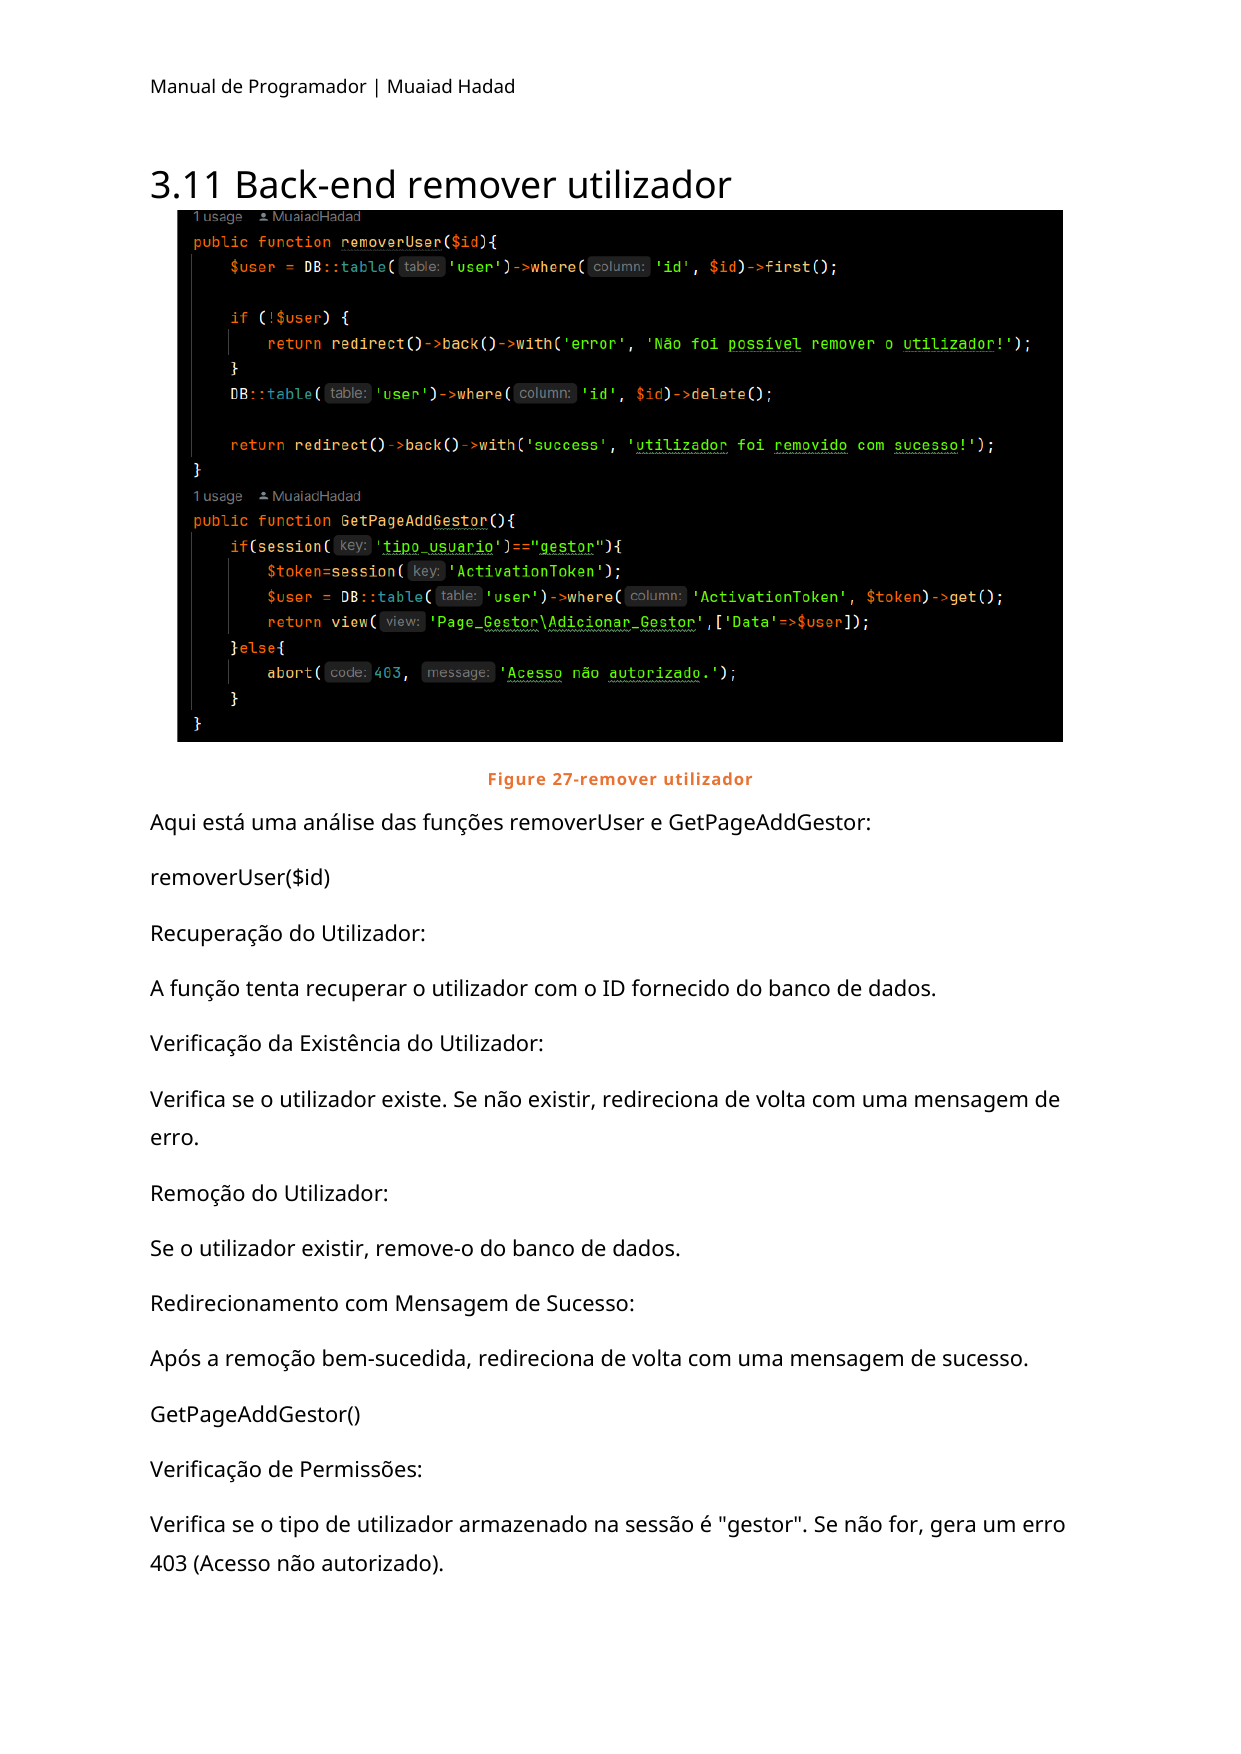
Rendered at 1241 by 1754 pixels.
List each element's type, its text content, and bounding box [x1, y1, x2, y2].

text Aqui está uma análise das funções removerUser e GetPageAddGestor: [150, 807, 1090, 837]
subtitle 3.11 Back-end remover utilizador [150, 159, 1090, 210]
text Redirecionamento com Mensagem de Sucesso: [150, 1288, 1090, 1318]
text Recuperação do Utilizador: [150, 918, 1090, 947]
text Verifica se o utilizador existe. Se não existir, redireciona de volta com uma mensagem de erro. [150, 1083, 1090, 1152]
text GetPageAddGestor() [150, 1399, 1090, 1428]
text Verificação da Existência do Utilizador: [150, 1028, 1090, 1058]
picture [177, 210, 1063, 742]
text Remoção do Utilizador: [150, 1177, 1090, 1207]
text Verifica se o tipo de utilizador armazenado na sessão é "gestor". Se não for, gera um erro 403 (Acesso não autorizado). [150, 1509, 1090, 1578]
text Verificação de Permissões: [150, 1454, 1090, 1484]
text Se o utilizador existir, remove-o do banco de dados. [150, 1233, 1090, 1263]
text Após a remoção bem-sucedida, redireciona de volta com uma mensagem de sucesso. [150, 1343, 1090, 1373]
text A função tenta recuperar o utilizador com o ID fornecido do banco de dados. [150, 973, 1090, 1003]
text removerUser($id) [150, 862, 1090, 892]
text Figure 27-remover utilizador [150, 768, 1090, 790]
